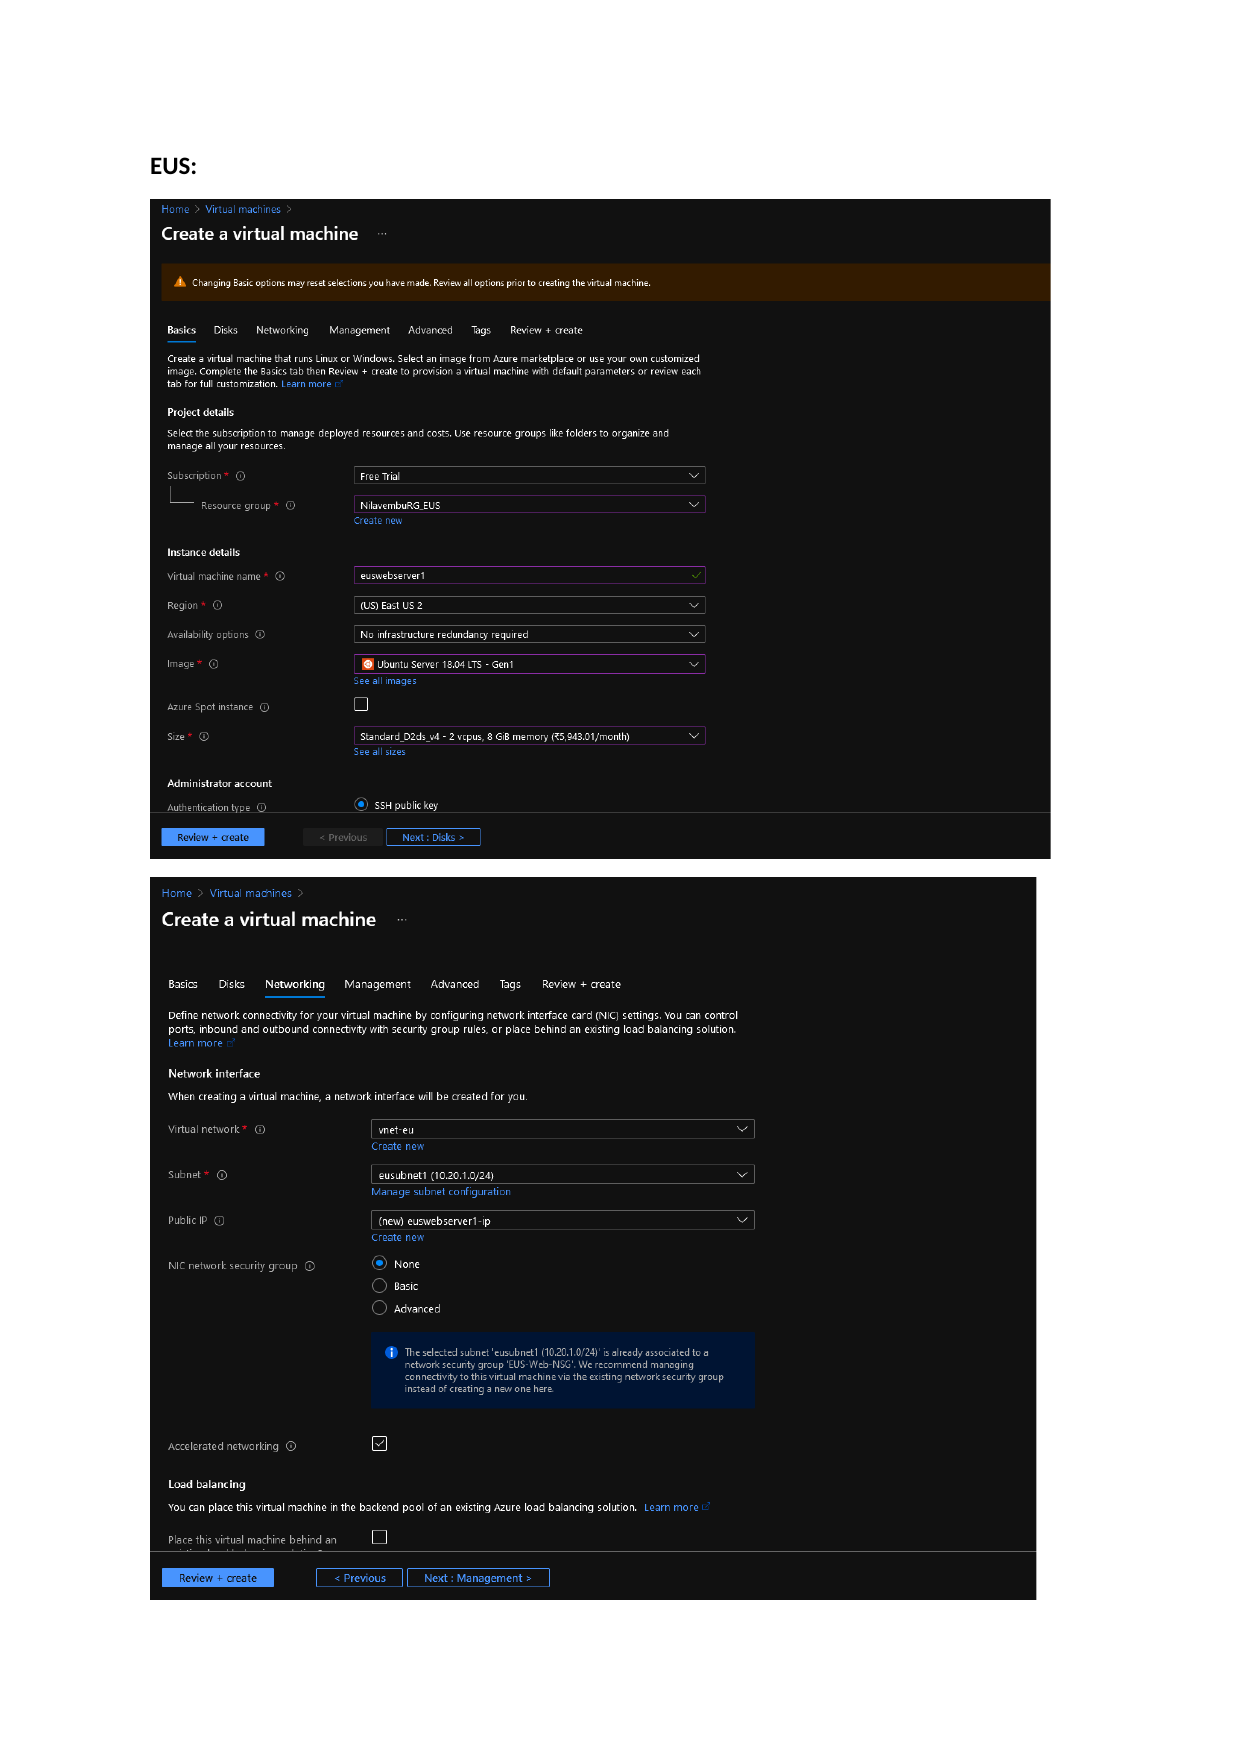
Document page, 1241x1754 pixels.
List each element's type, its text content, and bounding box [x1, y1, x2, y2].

picture [150, 877, 1037, 1600]
picture [150, 199, 1051, 859]
text EUS: [150, 150, 1090, 181]
